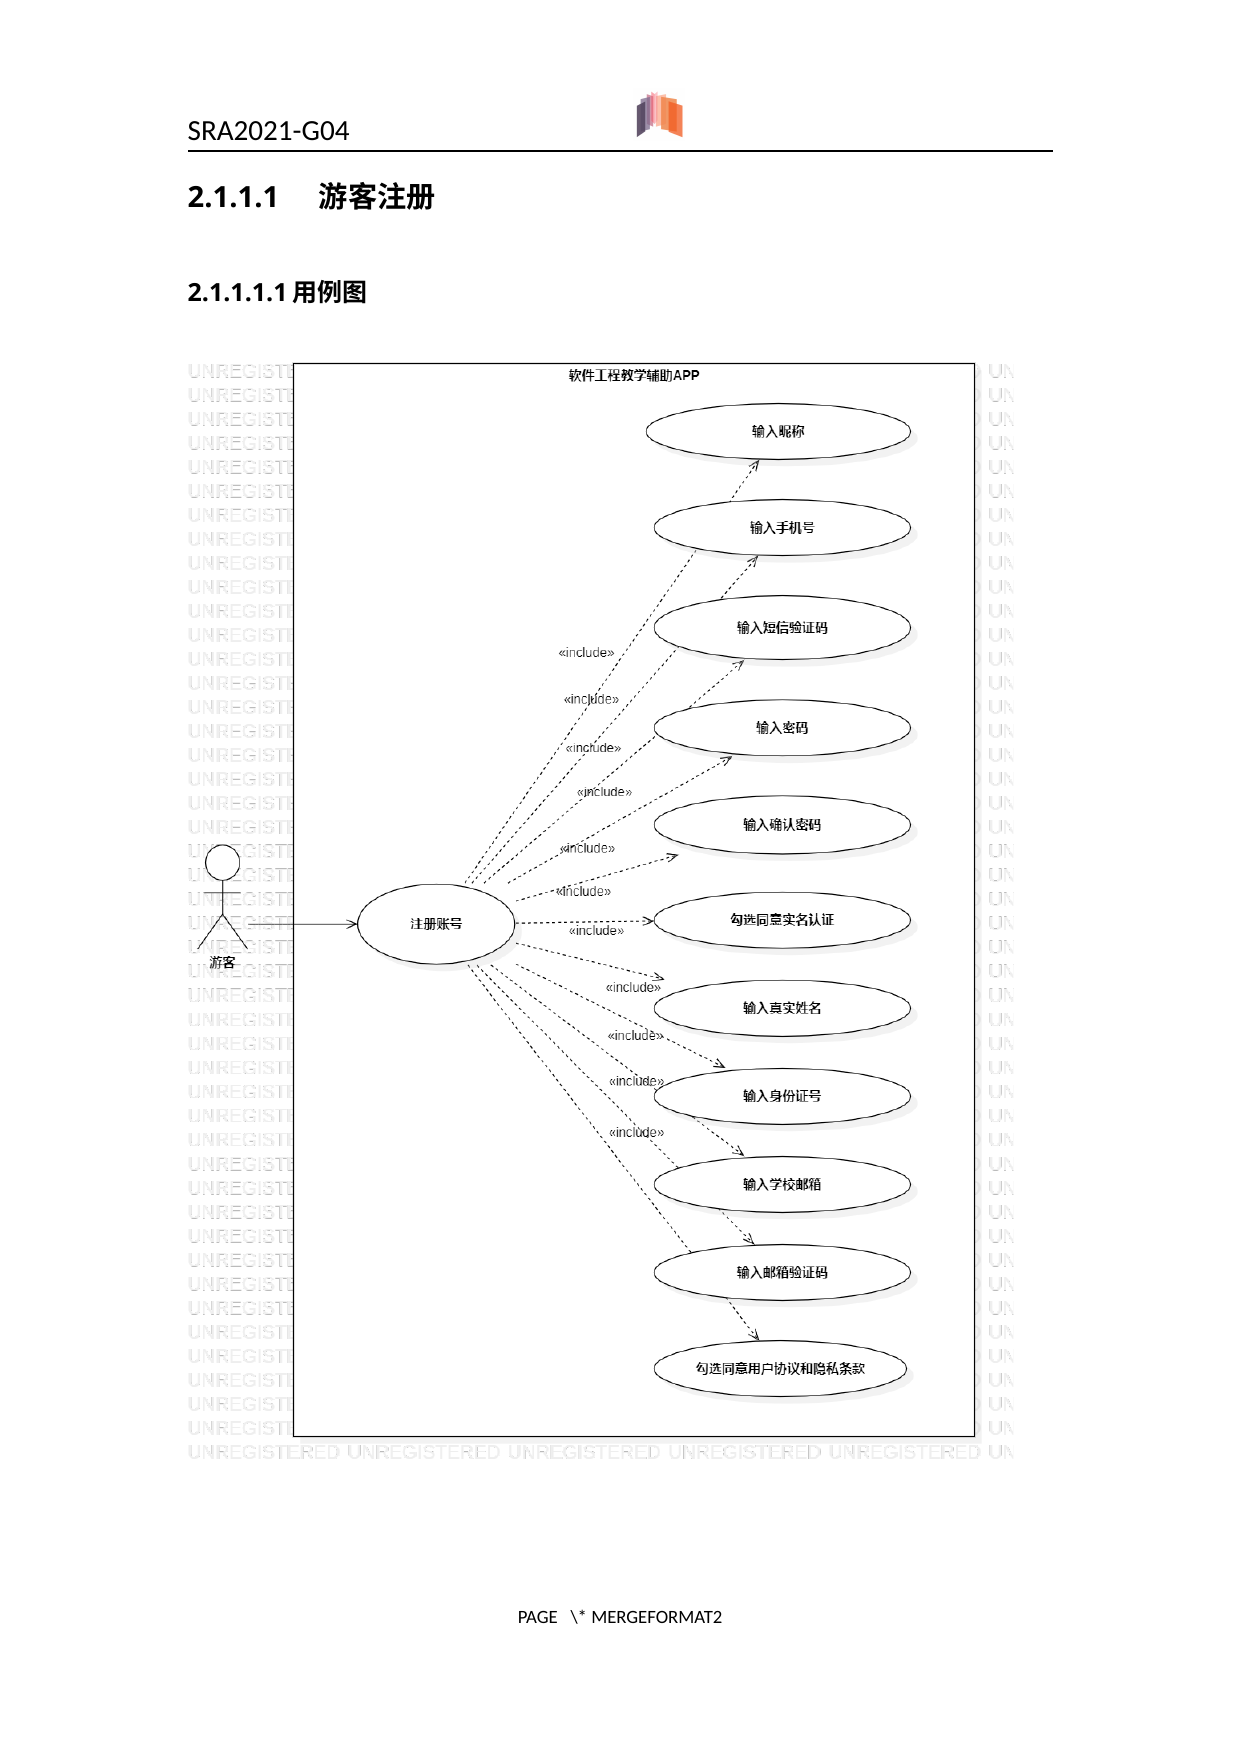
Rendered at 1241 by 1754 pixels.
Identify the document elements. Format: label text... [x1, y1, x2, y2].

picture [187, 353, 1014, 1476]
picture [633, 88, 686, 141]
subtitle 用例图 [187, 258, 1053, 323]
subtitle 游客注册 [187, 163, 1053, 228]
